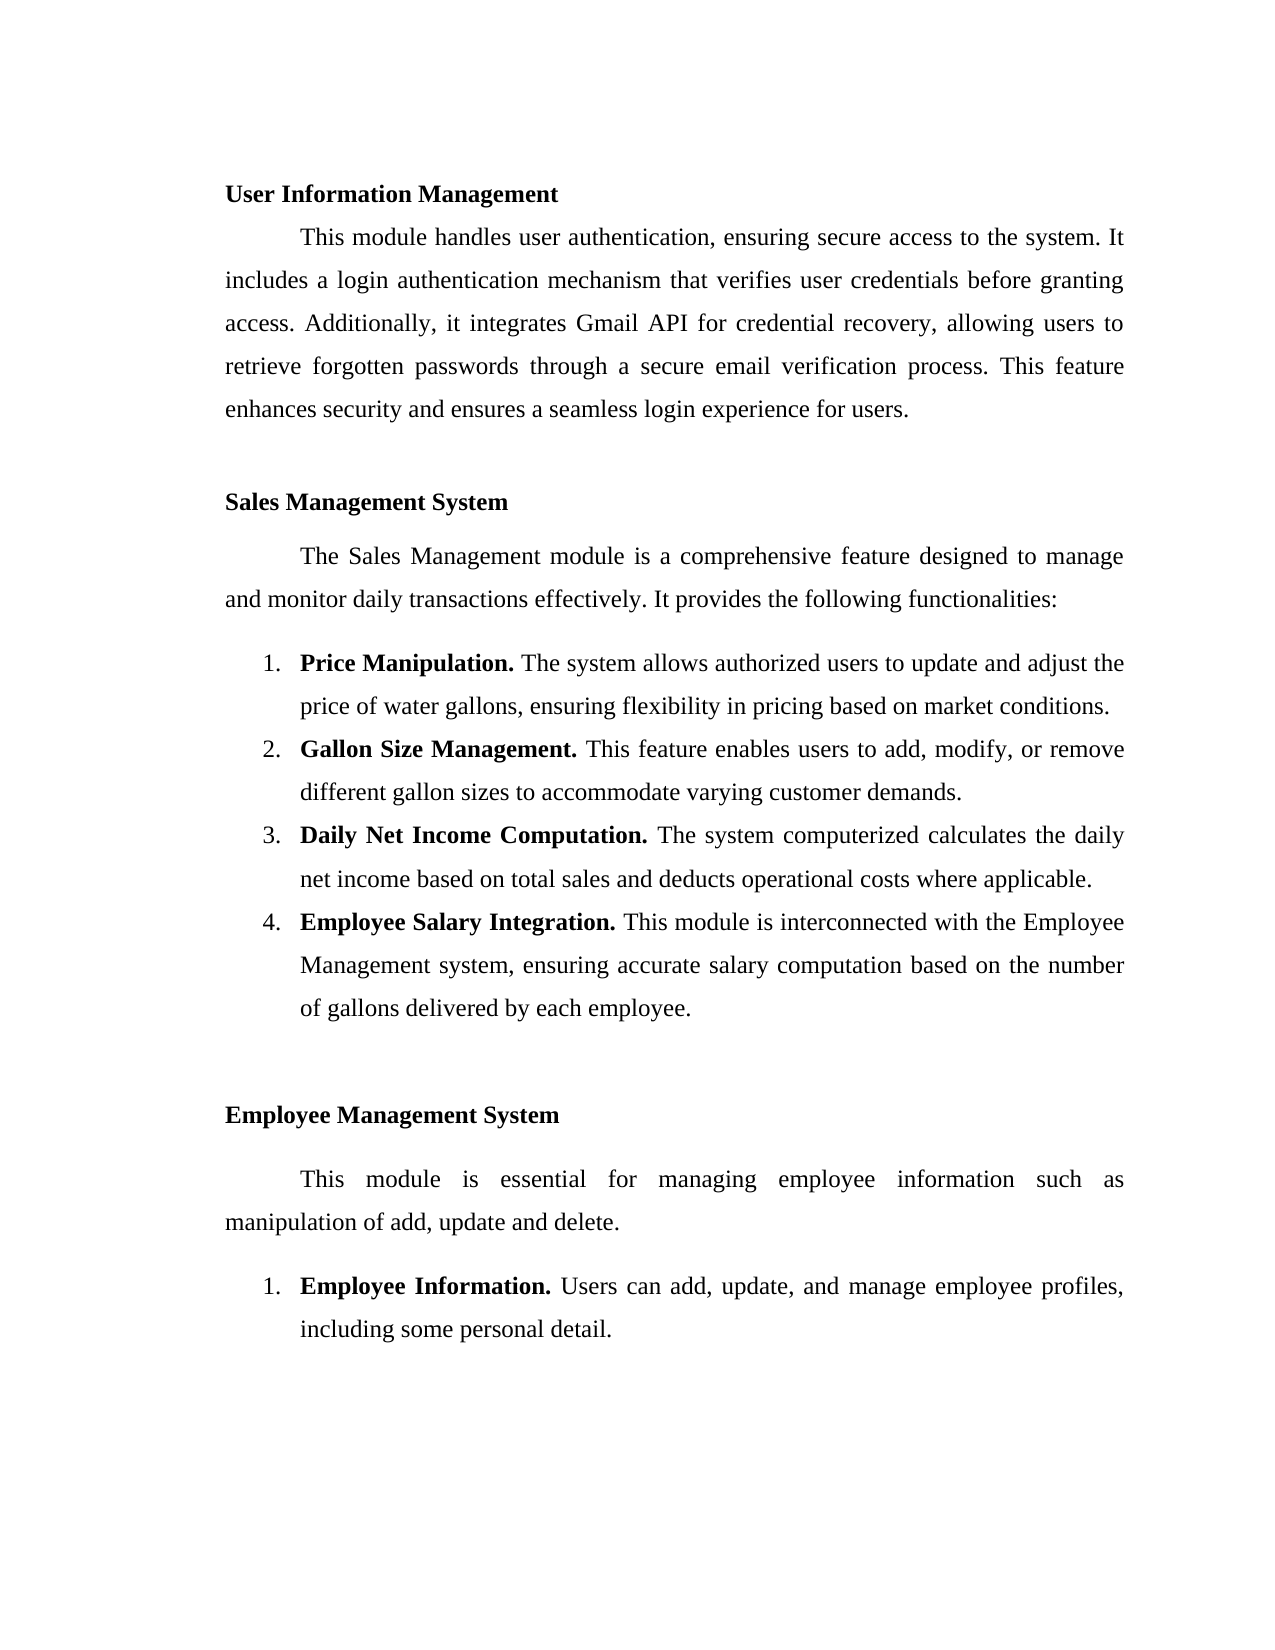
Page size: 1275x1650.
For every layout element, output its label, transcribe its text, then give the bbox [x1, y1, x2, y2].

text This module handles user authentication, ensuring secure access to the system. It includes a login authentication mechanism that verifies user credentials before granting access. Additionally, it integrates Gmail API for credential recovery, allowing users to retrieve forgotten passwords through a secure email verification process. This feature enhances security and ensures a seamless login experience for users. [225, 222, 1125, 423]
text The Sales Management module is a comprehensive feature designed to manage and monitor daily transactions effectively. It provides the following functionalities: [225, 541, 1125, 613]
list Employee Information. Users can add, update, and manage employee profiles, including some personal detail. [262, 1271, 1125, 1343]
list Employee Salary Integration. This module is interconnected with the Employee Management system, ensuring accurate salary computation based on the number of gallons delivered by each employee. [262, 907, 1125, 1022]
list Daily Net Income Computation. The system computerized calculates the daily net income based on total sales and deducts operational costs where applicable. [262, 821, 1125, 892]
text This module is essential for managing employee information such as manipulation of add, update and delete. [225, 1164, 1125, 1236]
list Price Manipulation. The system allows authorized users to update and adjust the price of water gallons, ensuring flexibility in pricing based on market conditions. [262, 648, 1125, 720]
text User Information Management [225, 179, 1125, 207]
text Employee Management System [225, 1100, 1125, 1129]
text Sales Management System [225, 487, 1125, 516]
list Gallon Size Management. This feature enables users to add, modify, or remove different gallon sizes to accommodate varying customer demands. [262, 734, 1125, 806]
